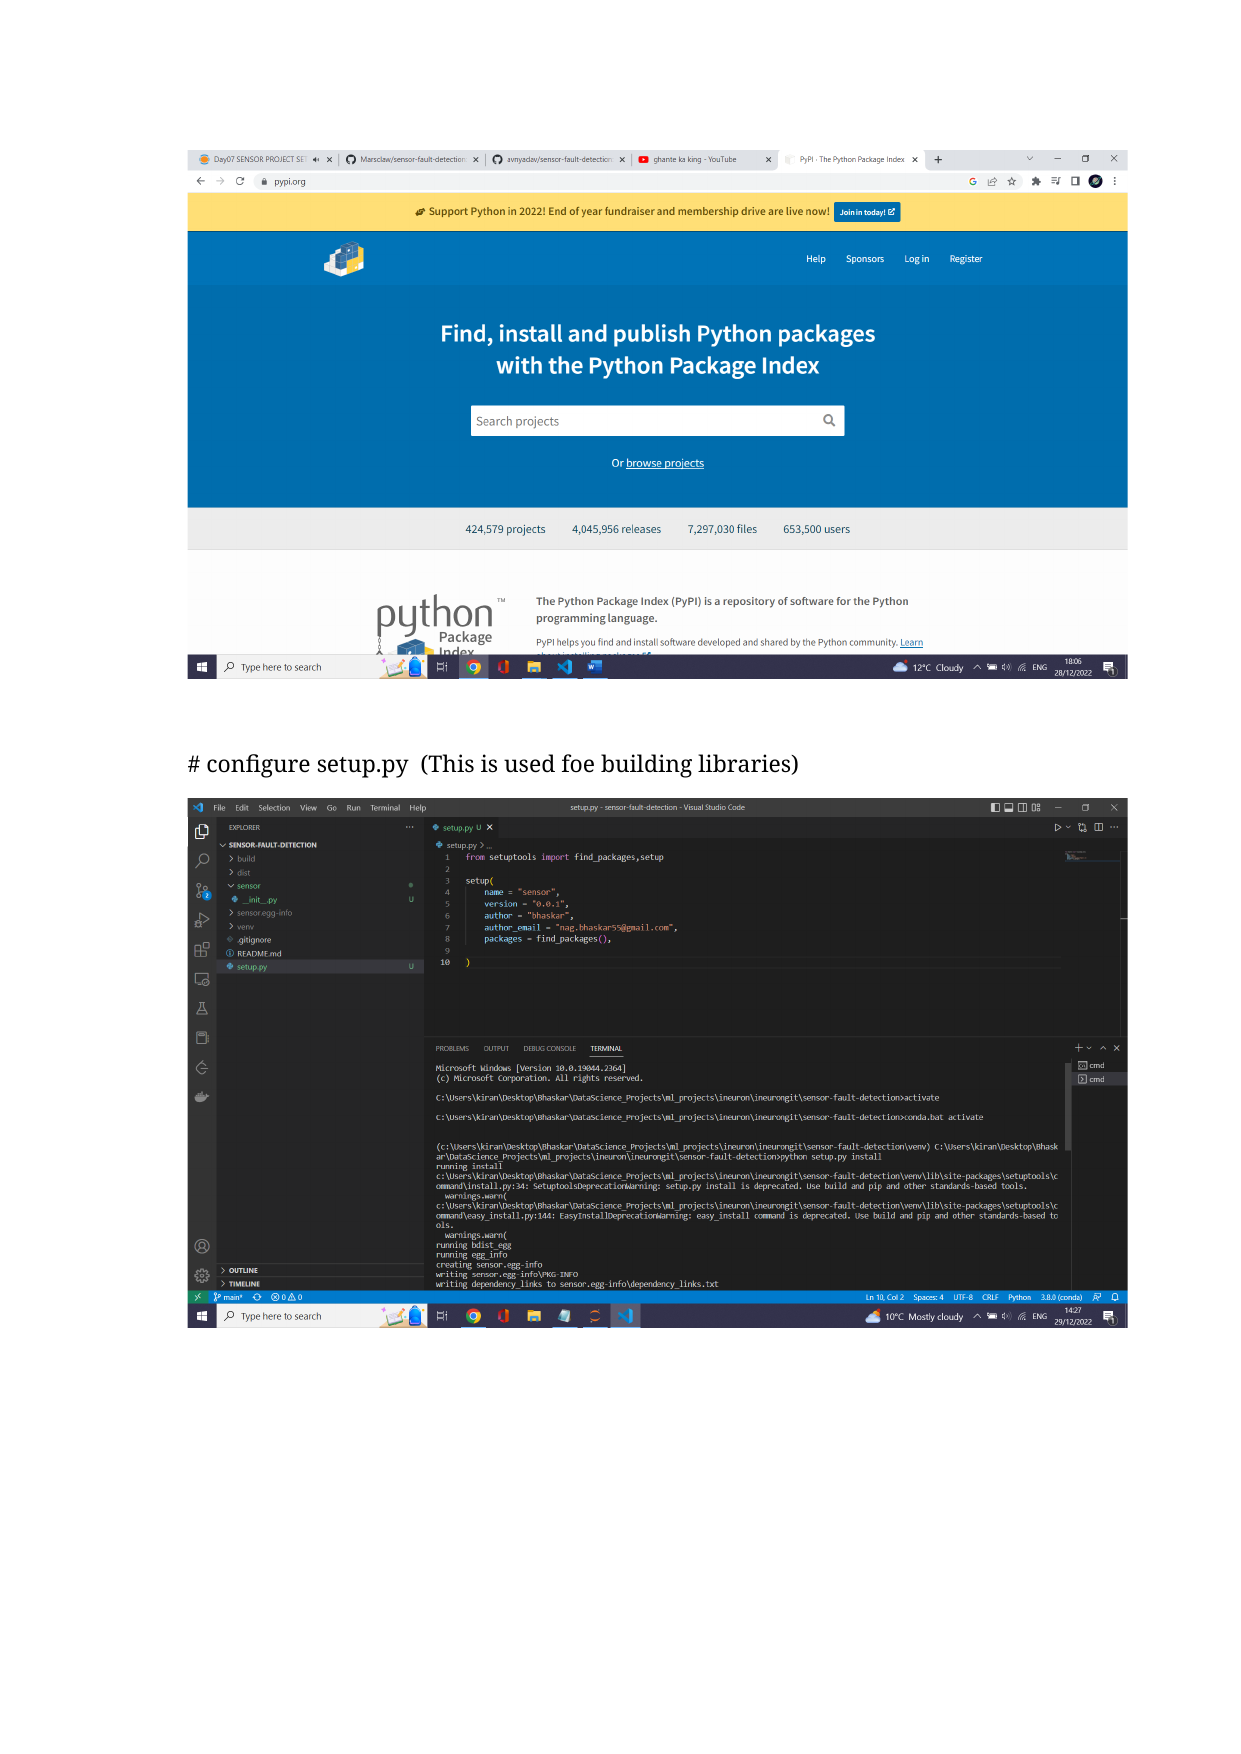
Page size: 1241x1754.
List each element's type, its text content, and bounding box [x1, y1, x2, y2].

picture [187, 150, 1128, 679]
text # configure setup.py (This is used foe building libraries) [187, 748, 1090, 779]
picture [187, 798, 1128, 1328]
